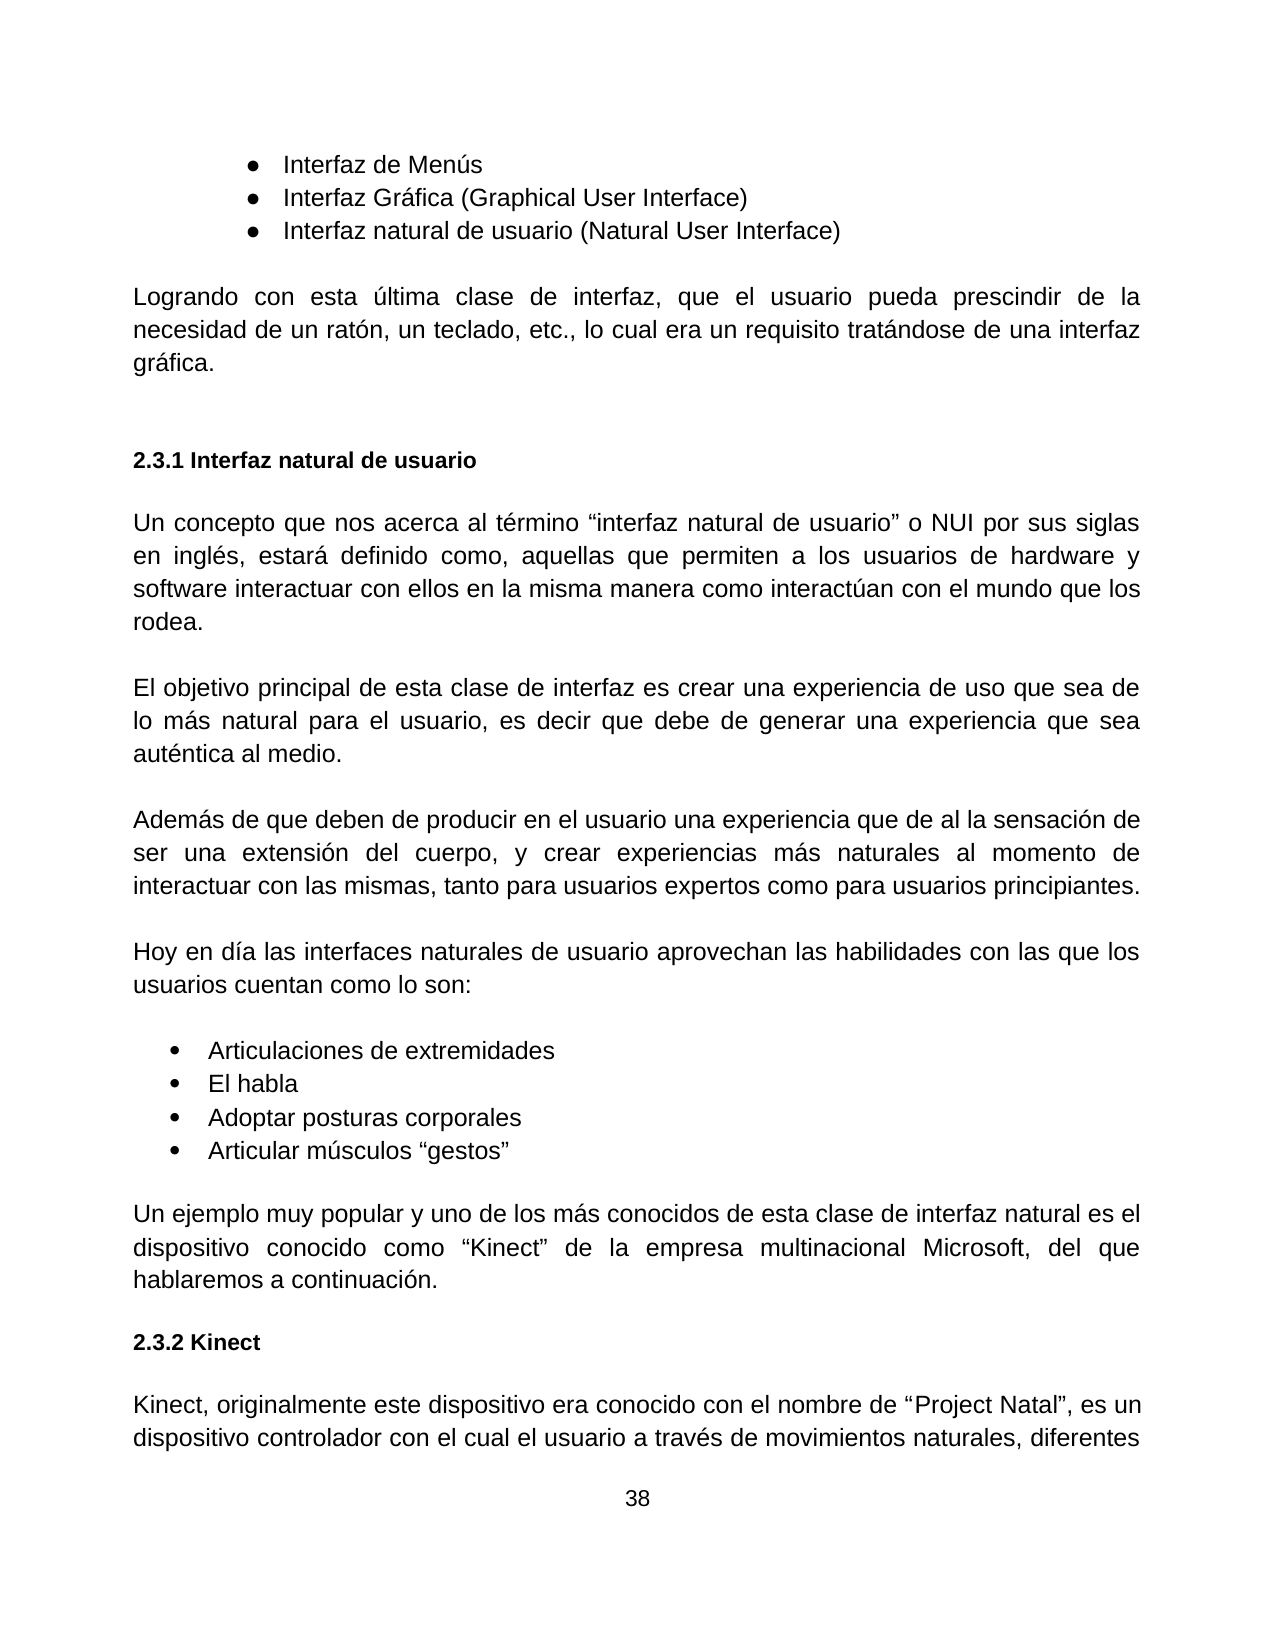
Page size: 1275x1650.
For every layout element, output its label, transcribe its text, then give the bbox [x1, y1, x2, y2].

list Articulaciones de extremidades [170, 1036, 1142, 1065]
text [133, 1390, 1142, 1452]
list Interfaz de Menús [245, 150, 1142, 179]
text Un concepto que nos acerca al término “interfaz natural de usuario” o NUI por sus siglas en inglés, estará definido como, aquellas que permiten a los usuarios de hardware y software interactuar con ellos en la misma manera como interactúan con el mundo que los rodea. [133, 508, 1142, 636]
subtitle 2.3.2 Kinect [133, 1329, 1142, 1356]
text Logrando con esta última clase de interfaz, que el usuario pueda prescindir de la necesidad de un ratón, un teclado, etc., lo cual era un requisito tratándose de una interfaz gráfica. [133, 282, 1142, 377]
list Interfaz natural de usuario (Natural User Interface) [245, 216, 1142, 245]
text Un ejemplo muy popular y uno de los más conocidos de esta clase de interfaz natural es el dispositivo conocido como “Kinect” de la empresa multinacional Microsoft, del que hablaremos a continuación. [133, 1199, 1142, 1294]
text Hoy en día las interfaces naturales de usuario aprovechan las habilidades con las que los usuarios cuentan como lo son: [133, 937, 1142, 999]
list Interfaz Gráfica (Graphical User Interface) [245, 183, 1142, 212]
text Además de que deben de producir en el usuario una experiencia que de al la sensación de ser una extensión del cuerpo, y crear experiencias más naturales al momento de interactuar con las mismas, tanto para usuarios expertos como para usuarios principiantes. [133, 805, 1142, 900]
list Adoptar posturas corporales [170, 1103, 1142, 1131]
subtitle 2.3.1 Interfaz natural de usuario [133, 447, 1142, 473]
list El habla [170, 1069, 1142, 1098]
text El objetivo principal de esta clase de interfaz es crear una experiencia de uso que sea de lo más natural para el usuario, es decir que debe de generar una experiencia que sea auténtica al medio. [133, 673, 1142, 768]
list Articular músculos “gestos” [170, 1136, 1142, 1164]
